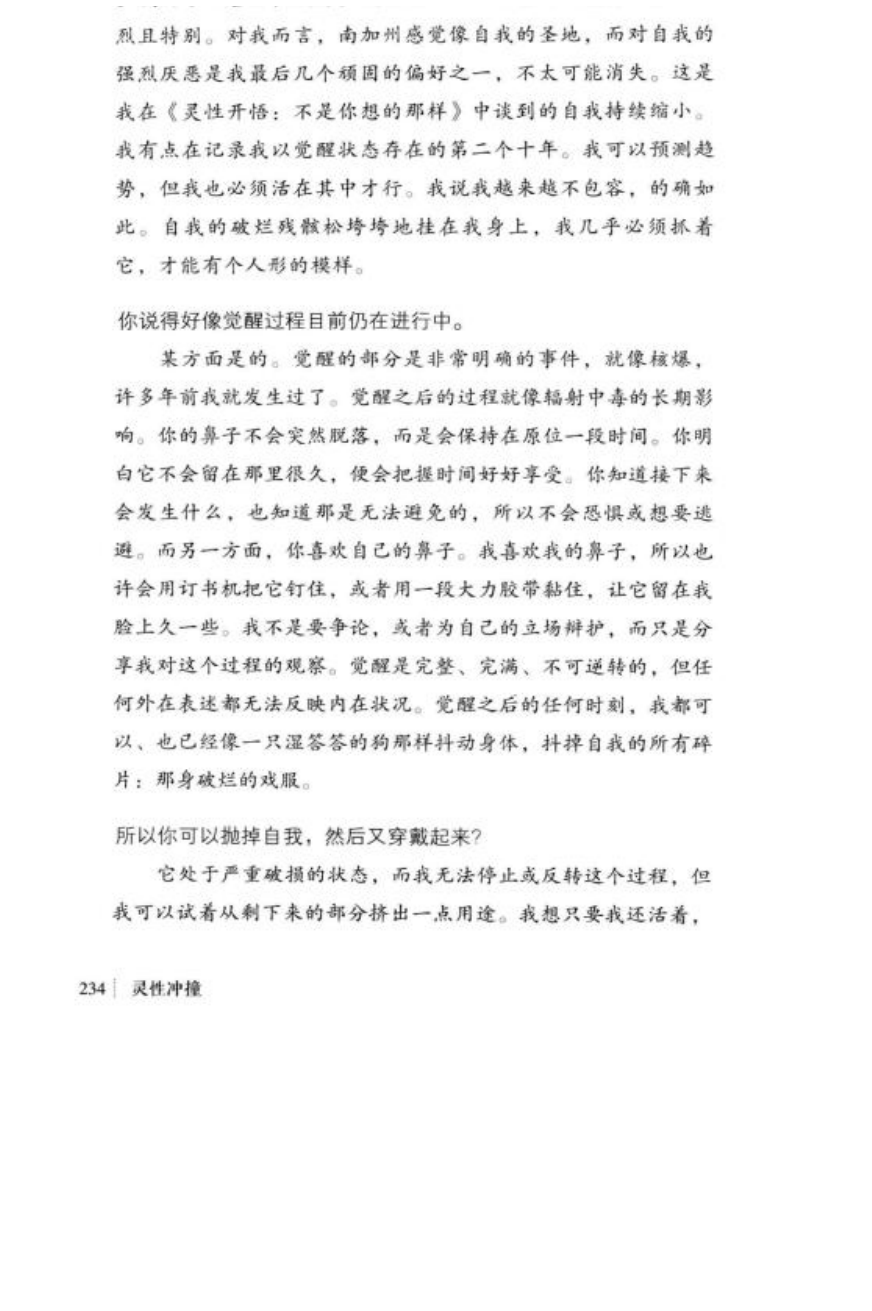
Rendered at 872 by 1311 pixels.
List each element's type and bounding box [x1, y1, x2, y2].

picture [0, 6, 872, 1054]
